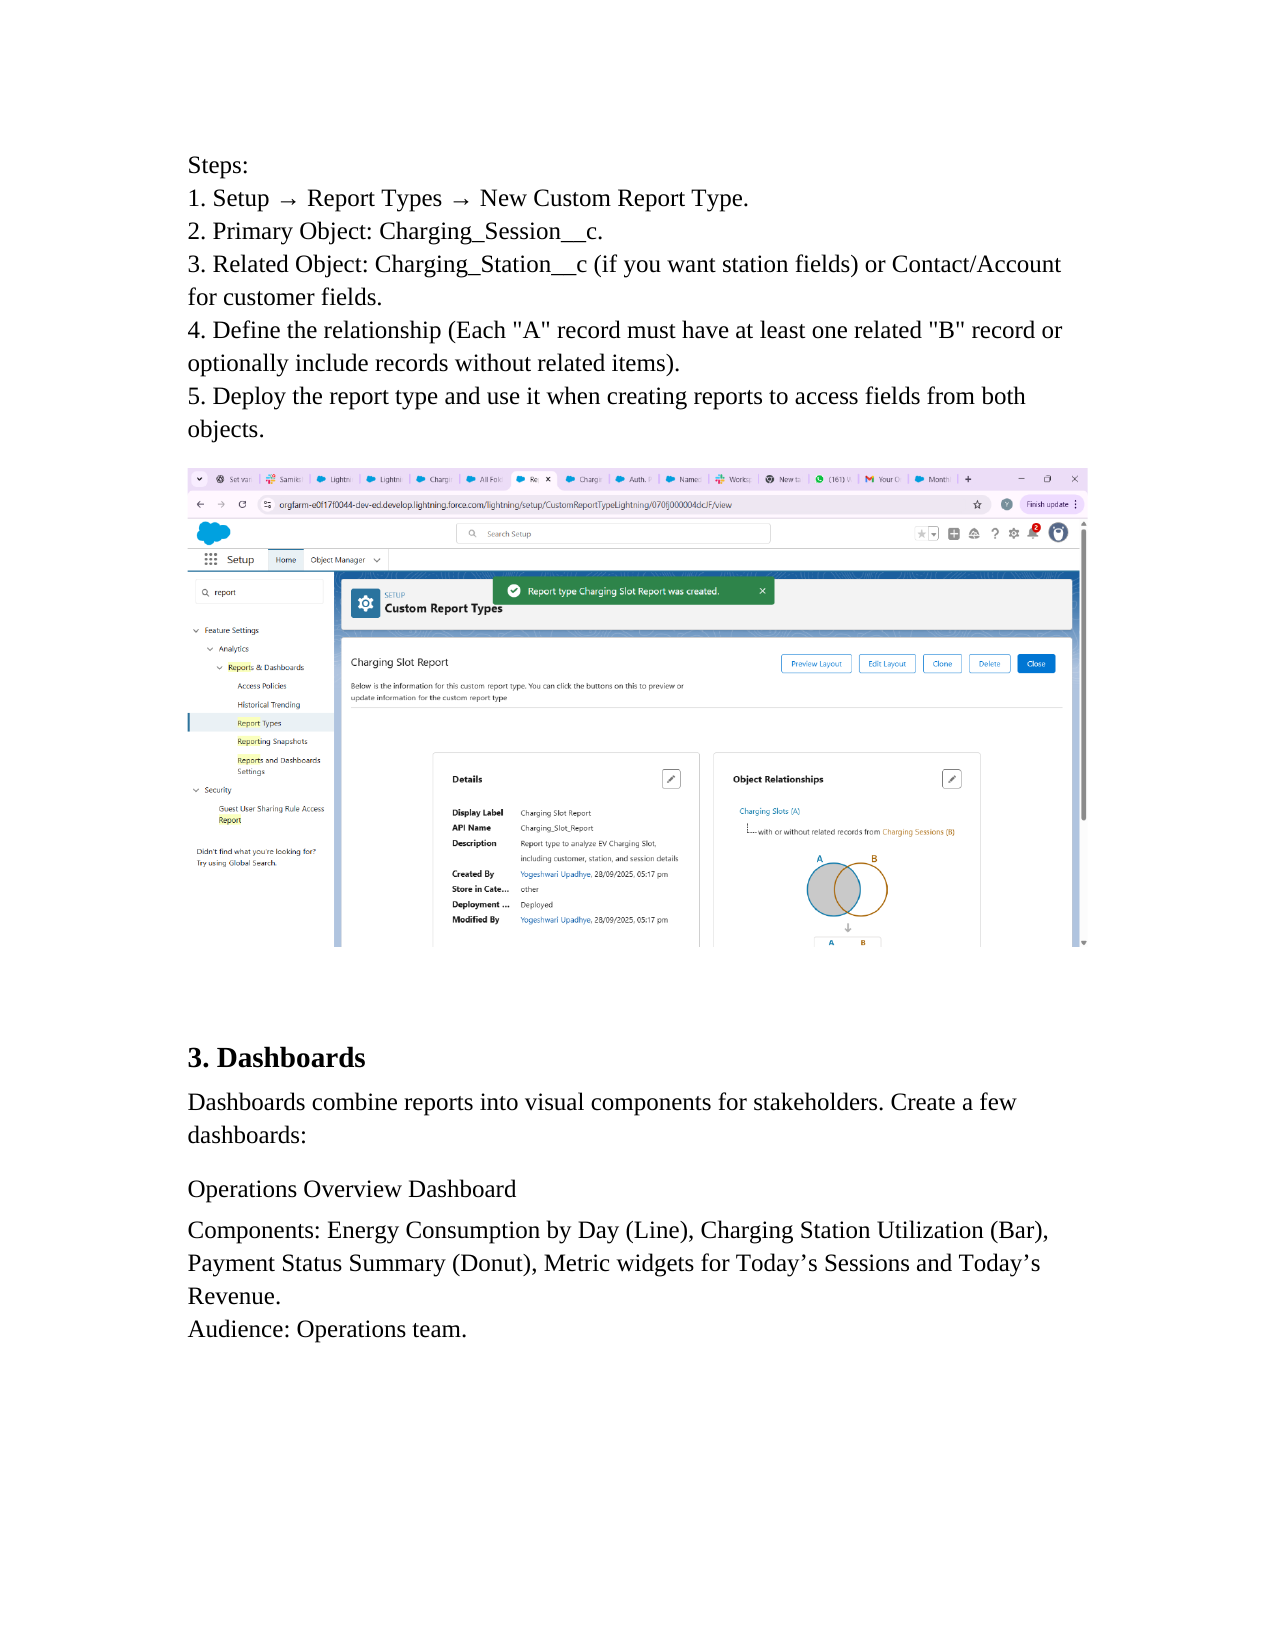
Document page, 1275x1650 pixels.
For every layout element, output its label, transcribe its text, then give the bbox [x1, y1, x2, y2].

text Steps: 1. Setup → Report Types → New Custom Report Type. 2. Primary Object: Charging_Session__c. 3. Related Object: Charging_Station__c (if you want station fields) or Contact/Account for customer fields. 4. Define the relationship (Each "A" record must have at least one related "B" record or optionally include records without related items). 5. Deploy the report type and use it when creating reports to access fields from both objects. [187, 150, 1087, 443]
picture [187, 468, 1088, 947]
text Dashboards combine reports into visual components for stakeholders. Create a few dashboards: [187, 1087, 1087, 1149]
text Components: Energy Consumption by Day (Line), Charging Station Utilization (Bar), Payment Status Summary (Donut), Metric widgets for Today’s Sessions and Today’s Revenue. Audience: Operations team. [187, 1215, 1087, 1343]
subtitle Operations Overview Dashboard [187, 1174, 1087, 1202]
subtitle 3. Dashboards [187, 1040, 1087, 1073]
